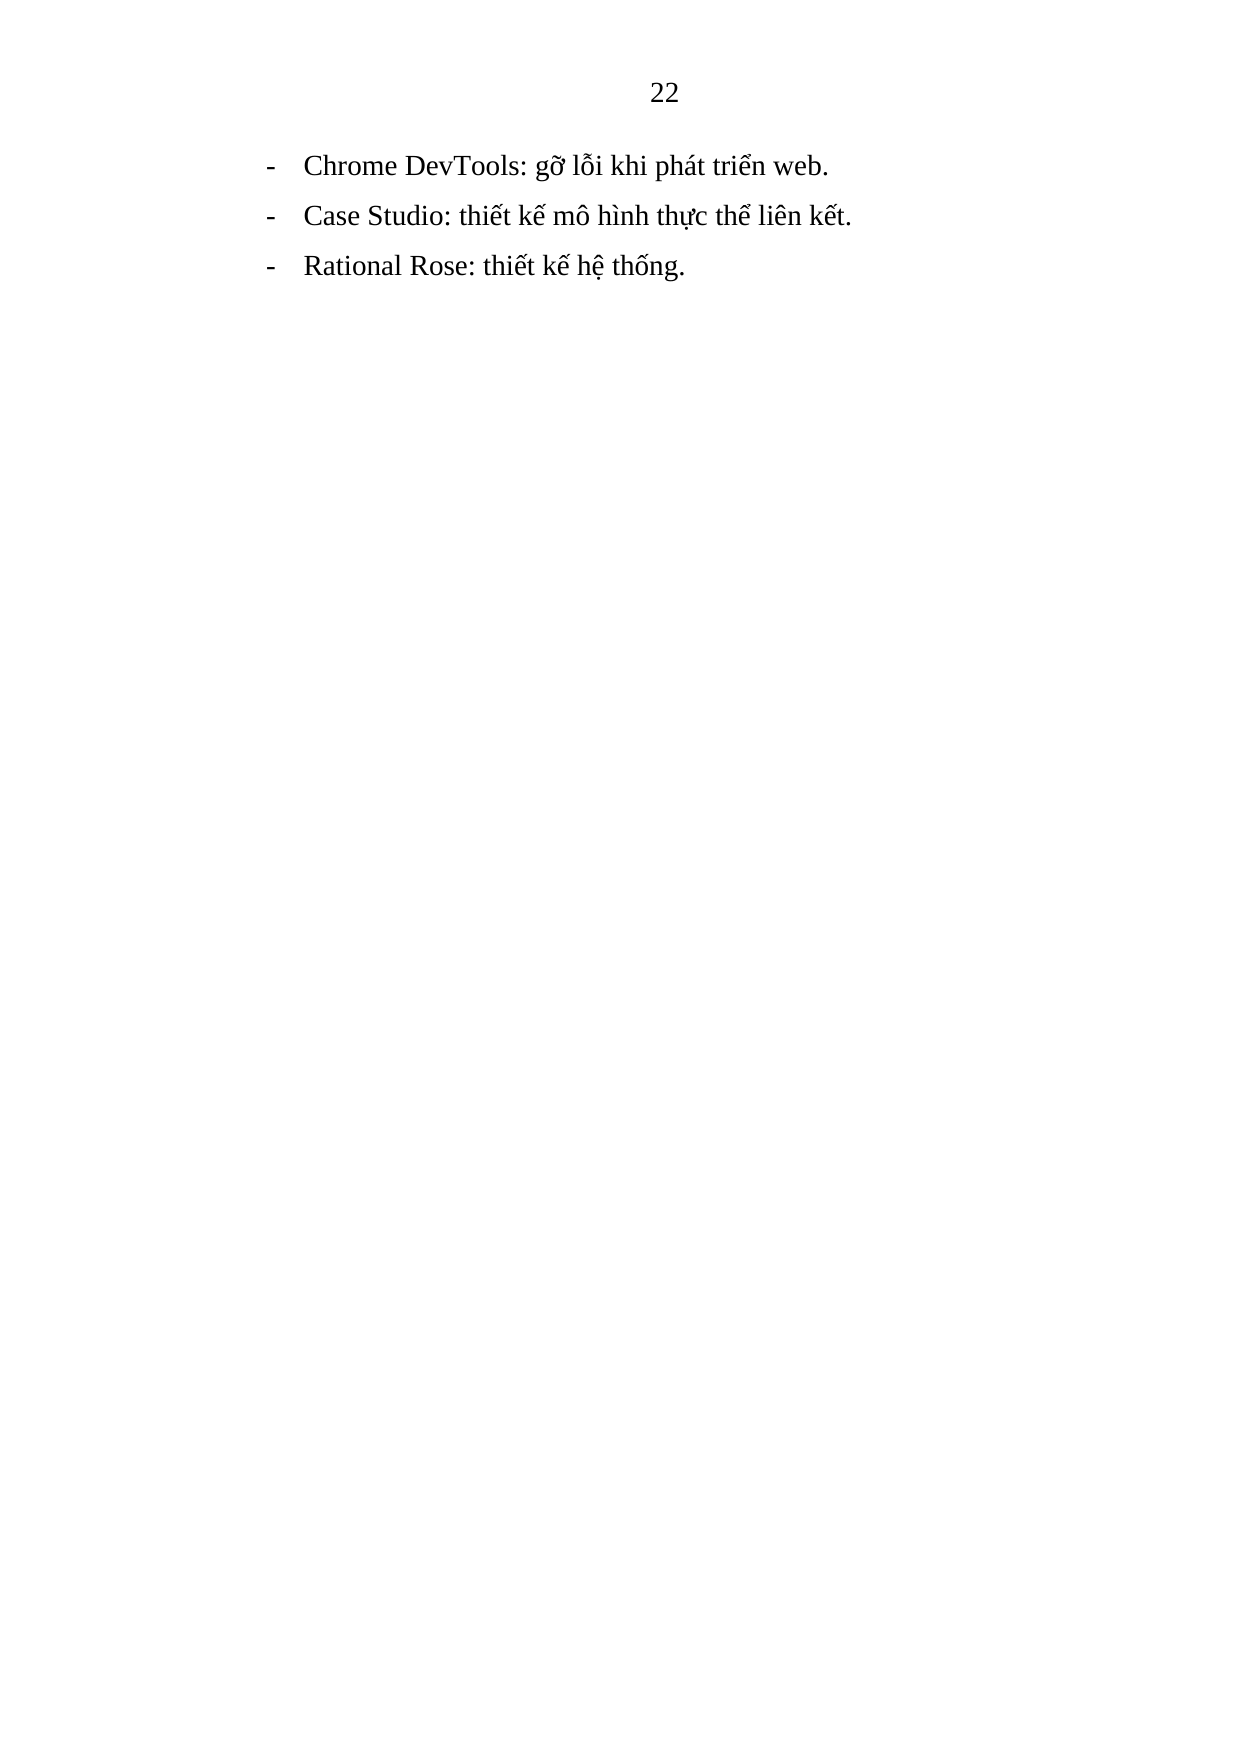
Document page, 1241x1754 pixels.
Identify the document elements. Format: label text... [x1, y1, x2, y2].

list Case Studio: thiết kế mô hình thực thể liên kết. [266, 198, 1122, 232]
list Chrome DevTools: gỡ lỗi khi phát triển web. [266, 148, 1122, 181]
list Rational Rose: thiết kế hệ thống. [266, 248, 1122, 282]
